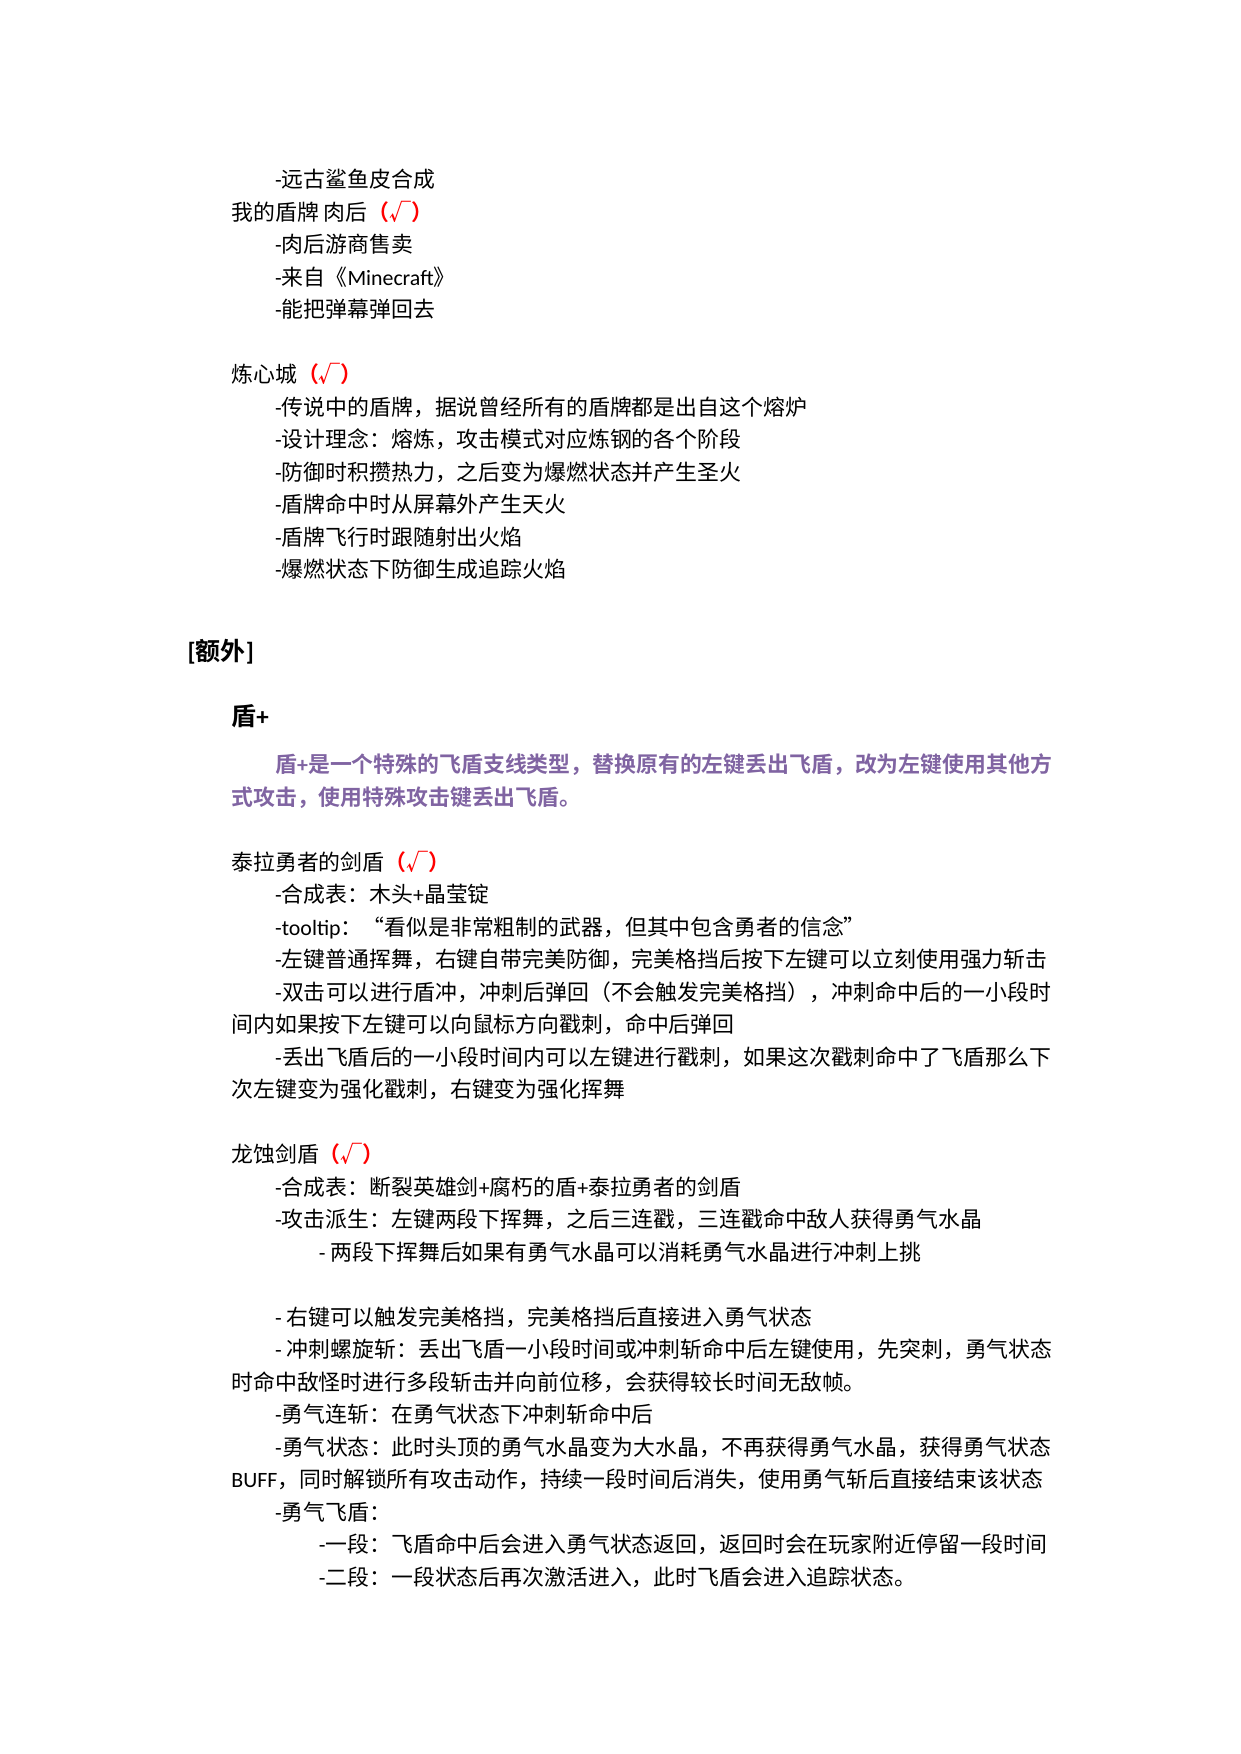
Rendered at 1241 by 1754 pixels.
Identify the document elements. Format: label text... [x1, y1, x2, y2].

text -传说中的盾牌，据说曾经所有的盾牌都是出自这个熔炉 [231, 389, 1053, 422]
text -勇气飞盾： [231, 1494, 1053, 1527]
text - 两段下挥舞后如果有勇气水晶可以消耗勇气水晶进行冲刺上挑 [275, 1234, 1053, 1267]
text -攻击派生：左键两段下挥舞，之后三连戳，三连戳命中敌人获得勇气水晶 [231, 1202, 1053, 1234]
text -一段：飞盾命中后会进入勇气状态返回，返回时会在玩家附近停留一段时间 [275, 1527, 1053, 1559]
text -勇气连斩：在勇气状态下冲刺斩命中后 [231, 1397, 1053, 1429]
text - 右键可以触发完美格挡，完美格挡后直接进入勇气状态 [231, 1299, 1053, 1332]
text -tooltip：“看似是非常粗制的武器，但其中包含勇者的信念” [231, 909, 1053, 942]
text [额外] [187, 617, 1053, 682]
text -设计理念：熔炼，攻击模式对应炼钢的各个阶段 [231, 422, 1053, 454]
text -合成表：断裂英雄剑+腐朽的盾+泰拉勇者的剑盾 [231, 1169, 1053, 1202]
text 盾+ [187, 682, 1053, 747]
text 龙蚀剑盾（√） [187, 1137, 1053, 1169]
text -双击可以进行盾冲，冲刺后弹回（不会触发完美格挡），冲刺命中后的一小段时间内如果按下左键可以向鼠标方向戳刺，命中后弹回 [231, 974, 1053, 1039]
text 盾+是一个特殊的飞盾支线类型，替换原有的左键丢出飞盾，改为左键使用其他方式攻击，使用特殊攻击键丢出飞盾。 [231, 747, 1053, 812]
text 炼心城（√） [187, 357, 1053, 389]
text 泰拉勇者的剑盾（√） [187, 844, 1053, 877]
text 我的盾牌 肉后（√） [187, 194, 1053, 227]
text -能把弹幕弹回去 [231, 292, 1053, 324]
text -防御时积攒热力，之后变为爆燃状态并产生圣火 [231, 454, 1053, 487]
text - 冲刺螺旋斩：丢出飞盾一小段时间或冲刺斩命中后左键使用，先突刺，勇气状态时命中敌怪时进行多段斩击并向前位移，会获得较长时间无敌帧。 [231, 1332, 1053, 1397]
text -勇气状态：此时头顶的勇气水晶变为大水晶，不再获得勇气水晶，获得勇气状态BUFF，同时解锁所有攻击动作，持续一段时间后消失，使用勇气斩后直接结束该状态 [231, 1429, 1053, 1494]
text -二段：一段状态后再次激活进入，此时飞盾会进入追踪状态。 [275, 1559, 1053, 1592]
text -盾牌飞行时跟随射出火焰 [231, 519, 1053, 552]
text -左键普通挥舞，右键自带完美防御，完美格挡后按下左键可以立刻使用强力斩击 [231, 942, 1053, 974]
text -远古鲨鱼皮合成 [231, 162, 1053, 194]
text -爆燃状态下防御生成追踪火焰 [231, 552, 1053, 584]
text -盾牌命中时从屏幕外产生天火 [231, 487, 1053, 519]
text -合成表：木头+晶莹锭 [231, 877, 1053, 909]
text -来自《Minecraft》 [231, 259, 1053, 292]
text -肉后游商售卖 [231, 227, 1053, 259]
text -丢出飞盾后的一小段时间内可以左键进行戳刺，如果这次戳刺命中了飞盾那么下次左键变为强化戳刺，右键变为强化挥舞 [231, 1039, 1053, 1104]
